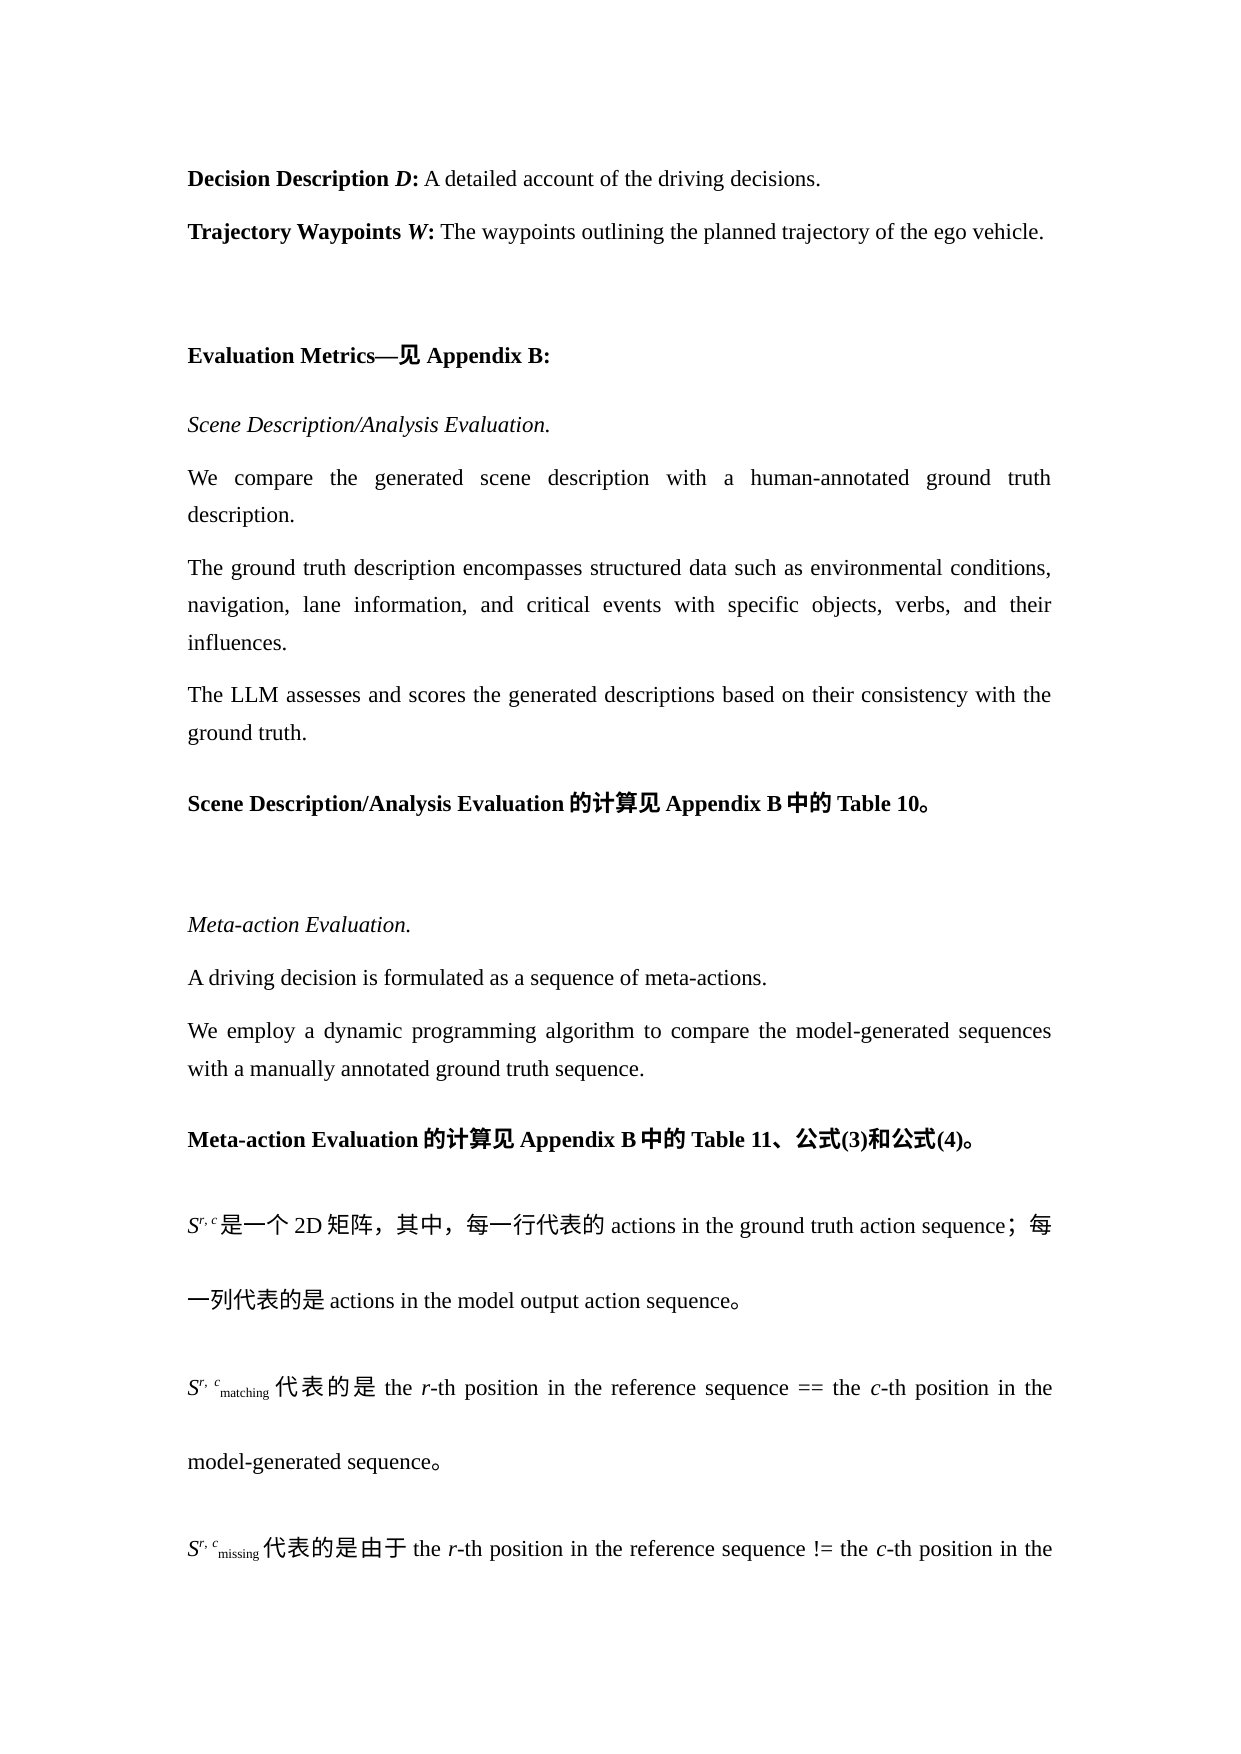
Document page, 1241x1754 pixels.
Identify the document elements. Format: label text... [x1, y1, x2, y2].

text We employ a dynamic programming algorithm to compare the model-generated sequences with a manually annotated ground truth sequence. [187, 1014, 1053, 1084]
text Scene Description/Analysis Evaluation. [187, 408, 1053, 440]
text The LLM assesses and scores the generated descriptions based on their consistency with the ground truth. [187, 678, 1053, 748]
text Meta-action Evaluation. [187, 908, 1053, 941]
text Sr, c是一个2D矩阵，其中，每一行代表的actions in the ground truth action sequence；每一列代表的是actions in the model output action sequence。 [187, 1191, 1053, 1331]
text Decision Description D: A detailed account of the driving decisions. [187, 162, 1053, 194]
text We compare the generated scene description with a human-annotated ground truth description. [187, 461, 1053, 530]
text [187, 1514, 1053, 1579]
text Scene Description/Analysis Evaluation的计算见Appendix B中的Table 10。 [187, 769, 1053, 834]
text Trajectory Waypoints W: The waypoints outlining the planned trajectory of the ego vehicle. [187, 215, 1053, 247]
text The ground truth description encompasses structured data such as environmental conditions, navigation, lane information, and critical events with specific objects, verbs, and their influences. [187, 551, 1053, 658]
text A driving decision is formulated as a sequence of meta-actions. [187, 961, 1053, 994]
text Sr, cmatching代表的是the r-th position in the reference sequence == the c-th position in the model-generated sequence。 [187, 1353, 1053, 1492]
text Evaluation Metrics—见 Appendix B: [187, 321, 1053, 386]
text Meta-action Evaluation的计算见Appendix B中的Table 11、公式(3)和公式(4)。 [187, 1105, 1053, 1170]
